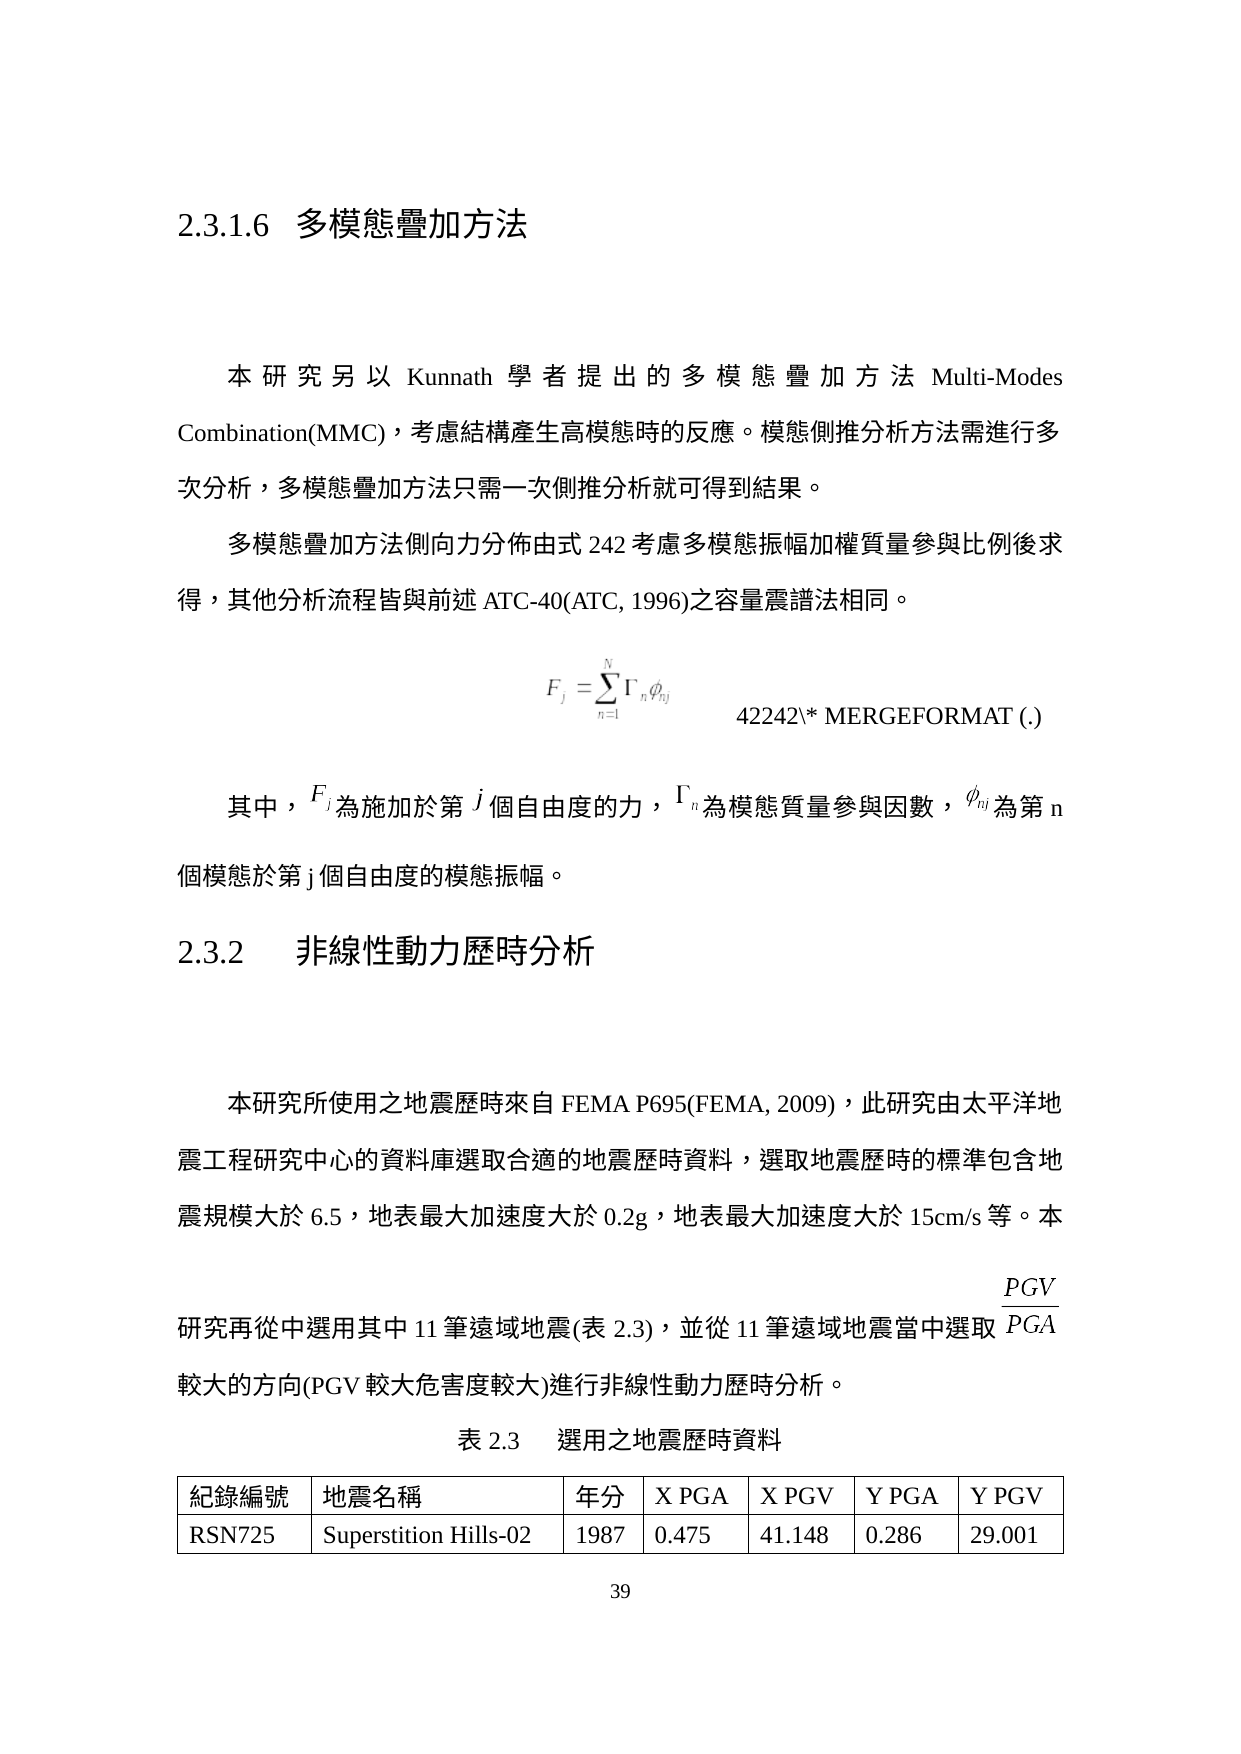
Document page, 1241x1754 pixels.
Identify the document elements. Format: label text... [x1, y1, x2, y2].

table_header 紀錄編號 [178, 1477, 311, 1514]
table_header Y PGV [959, 1477, 1063, 1514]
table_cell RSN725 [178, 1515, 311, 1553]
table_cell Superstition Hills-02 [312, 1515, 563, 1553]
subtitle 多模態疊加方法 [177, 184, 1063, 259]
table_header 年分 [564, 1477, 643, 1514]
text 本研究所使用之地震歷時來自FEMA P695(FEMA, 2009)，此研究由太平洋地震工程研究中心的資料庫選取合適的地震歷時資料，選取地震歷時的標準包含地震規模大於6.5，地表最大加速度大於0.2g，地表最大加速度大於15cm/s等。本研究再從中選用其中11筆遠域地震(表 2.3)，並從11筆遠域地震當中選取較大的方向(PGV較大危害度較大)進行非線性動力歷時分析。 [177, 1083, 1063, 1402]
table_cell 0.286 [855, 1515, 958, 1553]
table_header Y PGA [855, 1477, 958, 1514]
table_header X PGA [644, 1477, 748, 1514]
table_cell 1987 [564, 1515, 643, 1553]
text 本研究另以Kunnath學者提出的多模態疊加方法Multi-Modes Combination(MMC)，考慮結構產生高模態時的反應。模態側推分析方法需進行多次分析，多模態疊加方法只需一次側推分析就可得到結果。 [177, 356, 1063, 506]
text 表 2.3 選用之地震歷時資料 [177, 1420, 1063, 1458]
text 多模態疊加方法側向力分佈由式考慮多模態振幅加權質量參與比例後求得，其他分析流程皆與前述ATC-40(ATC, 1996)之容量震譜法相同。 [177, 524, 1063, 617]
subtitle 非線性動力歷時分析 [177, 912, 1063, 987]
table_header 地震名稱 [312, 1477, 563, 1514]
table_cell 41.148 [749, 1515, 854, 1553]
text 其中，為施加於第個自由度的力，為模態質量參與因數，為第n個模態於第j個自由度的模態振幅。 [177, 762, 1063, 894]
table_header X PGV [749, 1477, 854, 1514]
table_cell 0.475 [644, 1515, 748, 1553]
table_cell 29.001 [959, 1515, 1063, 1553]
